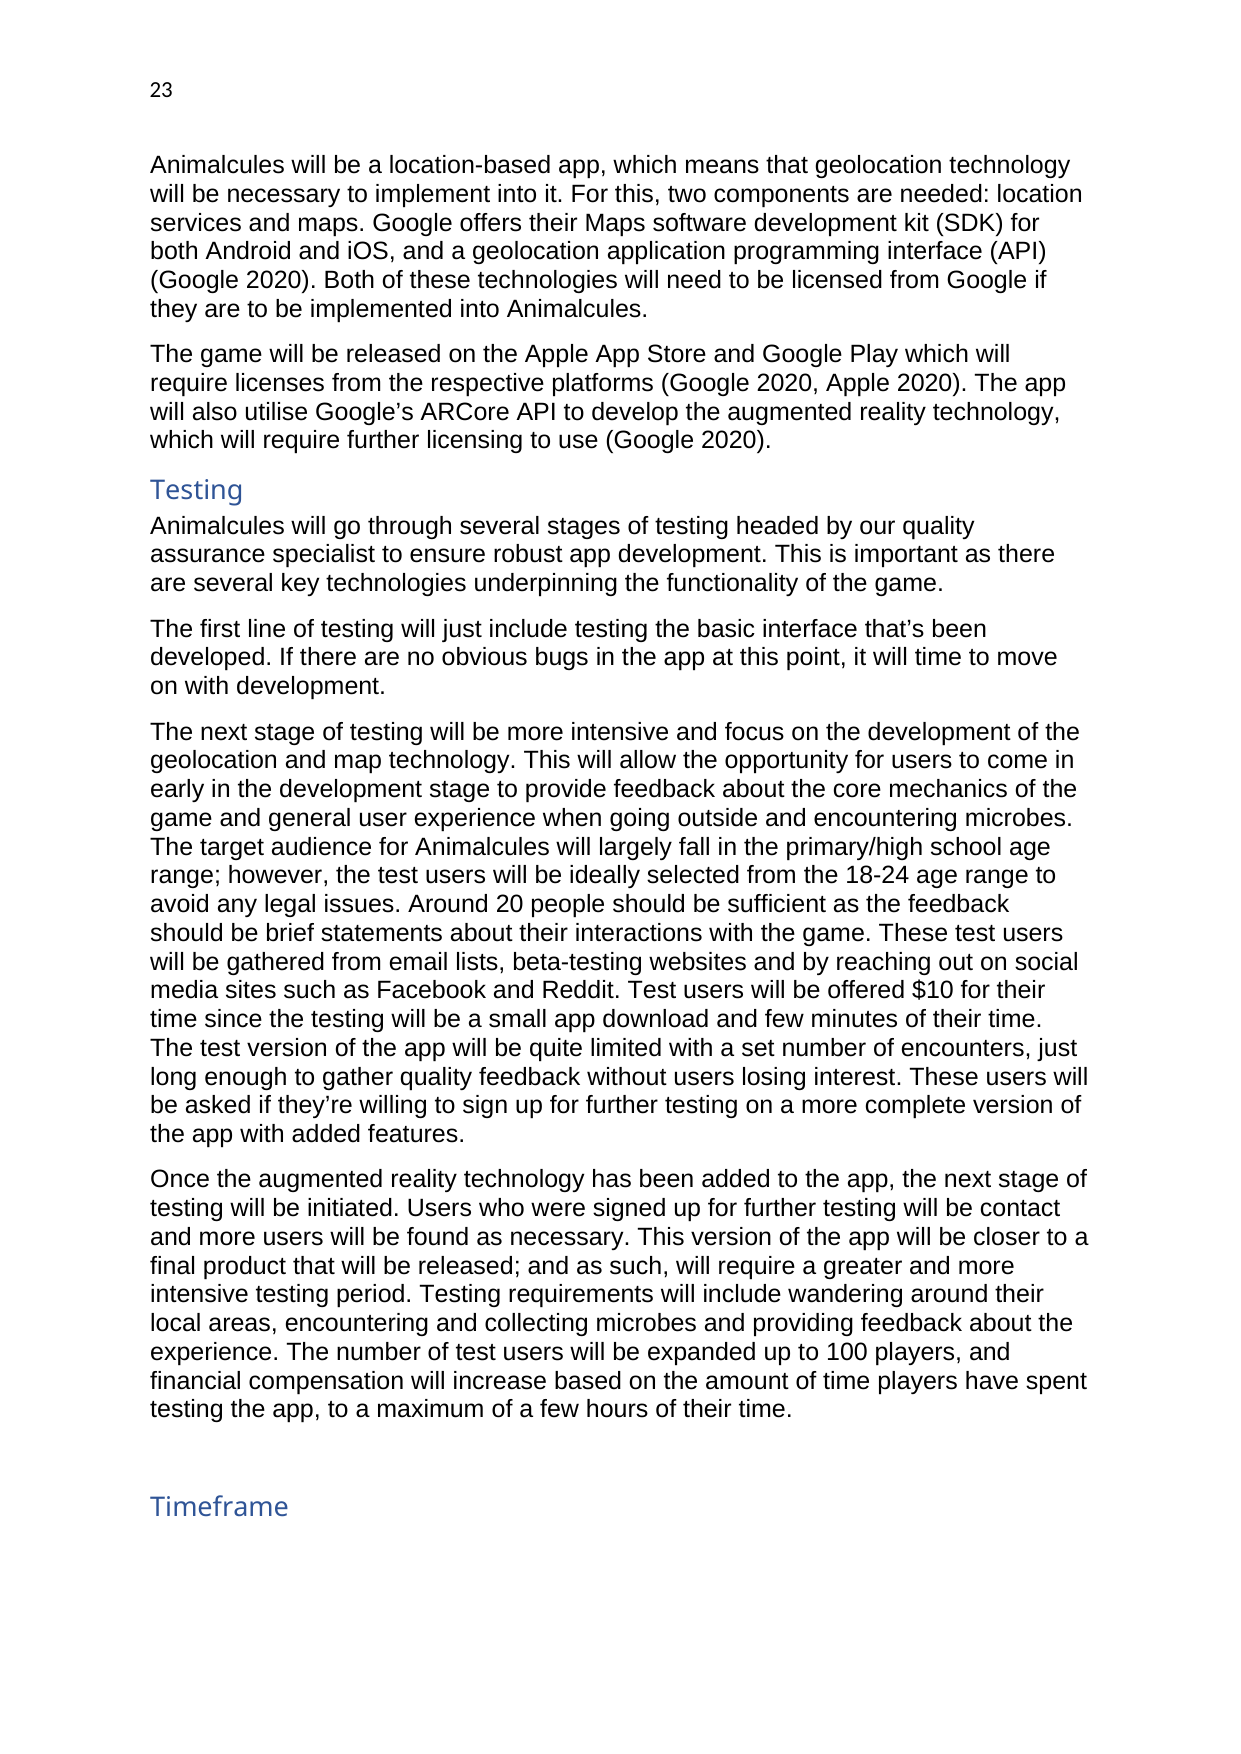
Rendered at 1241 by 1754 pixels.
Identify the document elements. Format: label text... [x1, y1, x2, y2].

text The first line of testing will just include testing the basic interface that’s been developed. If there are no obvious bugs in the app at this point, it will time to move on with development. [150, 613, 1090, 700]
subtitle Timeframe [150, 1487, 1090, 1524]
subtitle Testing [150, 471, 1090, 508]
text Animalcules will go through several stages of testing headed by our quality assurance specialist to ensure robust app development. This is important as there are several key technologies underpinning the functionality of the game. [150, 511, 1090, 597]
text Animalcules will be a location-based app, which means that geolocation technology will be necessary to implement into it. For this, two components are needed: location services and maps. Google offers their Maps software development kit (SDK) for both Android and iOS, and a geolocation application programming interface (API) (Google 2020). Both of these technologies will need to be licensed from Google if they are to be implemented into Animalcules. [150, 150, 1090, 322]
text The next stage of testing will be more intensive and focus on the development of the geolocation and map technology. This will allow the opportunity for users to come in early in the development stage to provide feedback about the core mechanics of the game and general user experience when going outside and encountering microbes. The target audience for Animalcules will largely fall in the primary/high school age range; however, the test users will be ideally selected from the 18-24 age range to avoid any legal issues. Around 20 people should be sufficient as the feedback should be brief statements about their interactions with the game. These test users will be gathered from email lists, beta-testing websites and by reaching out on social media sites such as Facebook and Reddit. Test users will be offered $10 for their time since the testing will be a small app download and few minutes of their time. The test version of the app will be quite limited with a set number of encounters, just long enough to gather quality feedback without users losing interest. These users will be asked if they’re willing to sign up for further testing on a more complete version of the app with added features. [150, 716, 1090, 1148]
text The game will be released on the Apple App Store and Google Play which will require licenses from the respective platforms (Google 2020, Apple 2020). The app will also utilise Google’s ARCore API to develop the augmented reality technology, which will require further licensing to use (Google 2020). [150, 339, 1090, 454]
text Once the augmented reality technology has been added to the app, the next stage of testing will be initiated. Users who were signed up for further testing will be contact and more users will be found as necessary. This version of the app will be closer to a final product that will be released; and as such, will require a greater and more intensive testing period. Testing requirements will include wandering around their local areas, encountering and collecting microbes and providing feedback about the experience. The number of test users will be expanded up to 100 players, and financial compensation will increase based on the amount of time players have spent testing the app, to a maximum of a few hours of their time. [150, 1164, 1090, 1423]
